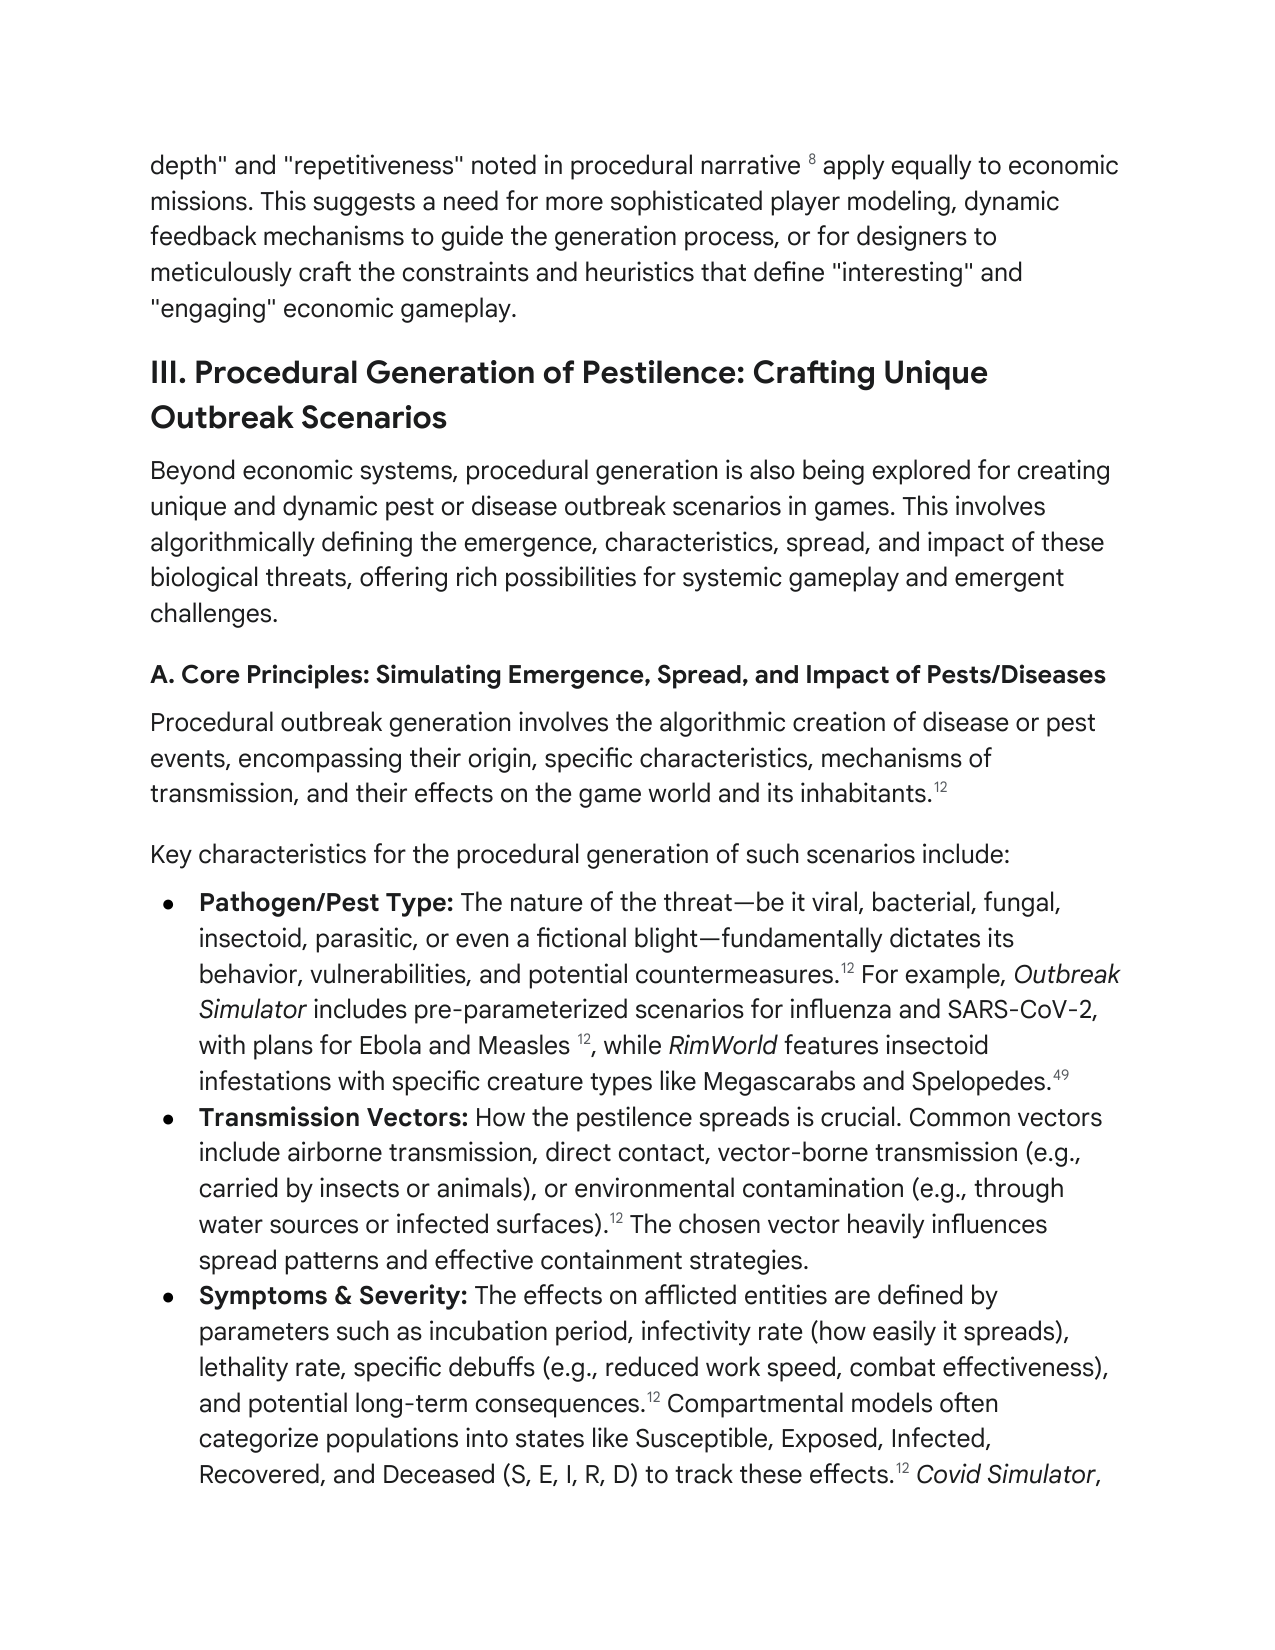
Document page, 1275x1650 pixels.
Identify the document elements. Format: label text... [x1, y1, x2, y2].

list Pathogen/Pest Type: The nature of the threat—be it viral, bacterial, fungal, insectoid, parasitic, or even a fictional blight—fundamentally dictates its behavior, vulnerabilities, and potential countermeasures.12 For example, Outbreak Simulator includes pre-parameterized scenarios for influenza and SARS-CoV-2, with plans for Ebola and Measles 12, while RimWorld features insectoid infestations with specific creature types like Megascarabs and Spelopedes.49 [161, 888, 1125, 1098]
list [161, 1281, 1125, 1491]
text Beyond economic systems, procedural generation is also being explored for creating unique and dynamic pest or disease outbreak scenarios in games. This involves algorithmically defining the emergence, characteristics, spread, and impact of these biological threats, offering rich possibilities for systemic gameplay and emergent challenges. [150, 455, 1125, 629]
subtitle A. Core Principles: Simulating Emergence, Spread, and Impact of Pests/Diseases [150, 659, 1125, 690]
subtitle III. Procedural Generation of Pestilence: Crafting Unique Outbreak Scenarios [150, 354, 1125, 437]
text Procedural outbreak generation involves the algorithmic creation of disease or pest events, encompassing their origin, specific characteristics, mechanisms of transmission, and their effects on the game world and its inhabitants.12 [150, 707, 1125, 810]
list Transmission Vectors: How the pestilence spreads is crucial. Common vectors include airborne transmission, direct contact, vector-borne transmission (e.g., carried by insects or animals), or environmental contamination (e.g., through water sources or infected surfaces).12 The chosen vector heavily influences spread patterns and effective containment strategies. [161, 1102, 1125, 1276]
text Key characteristics for the procedural generation of such scenarios include: [150, 839, 1125, 871]
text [150, 150, 1125, 324]
